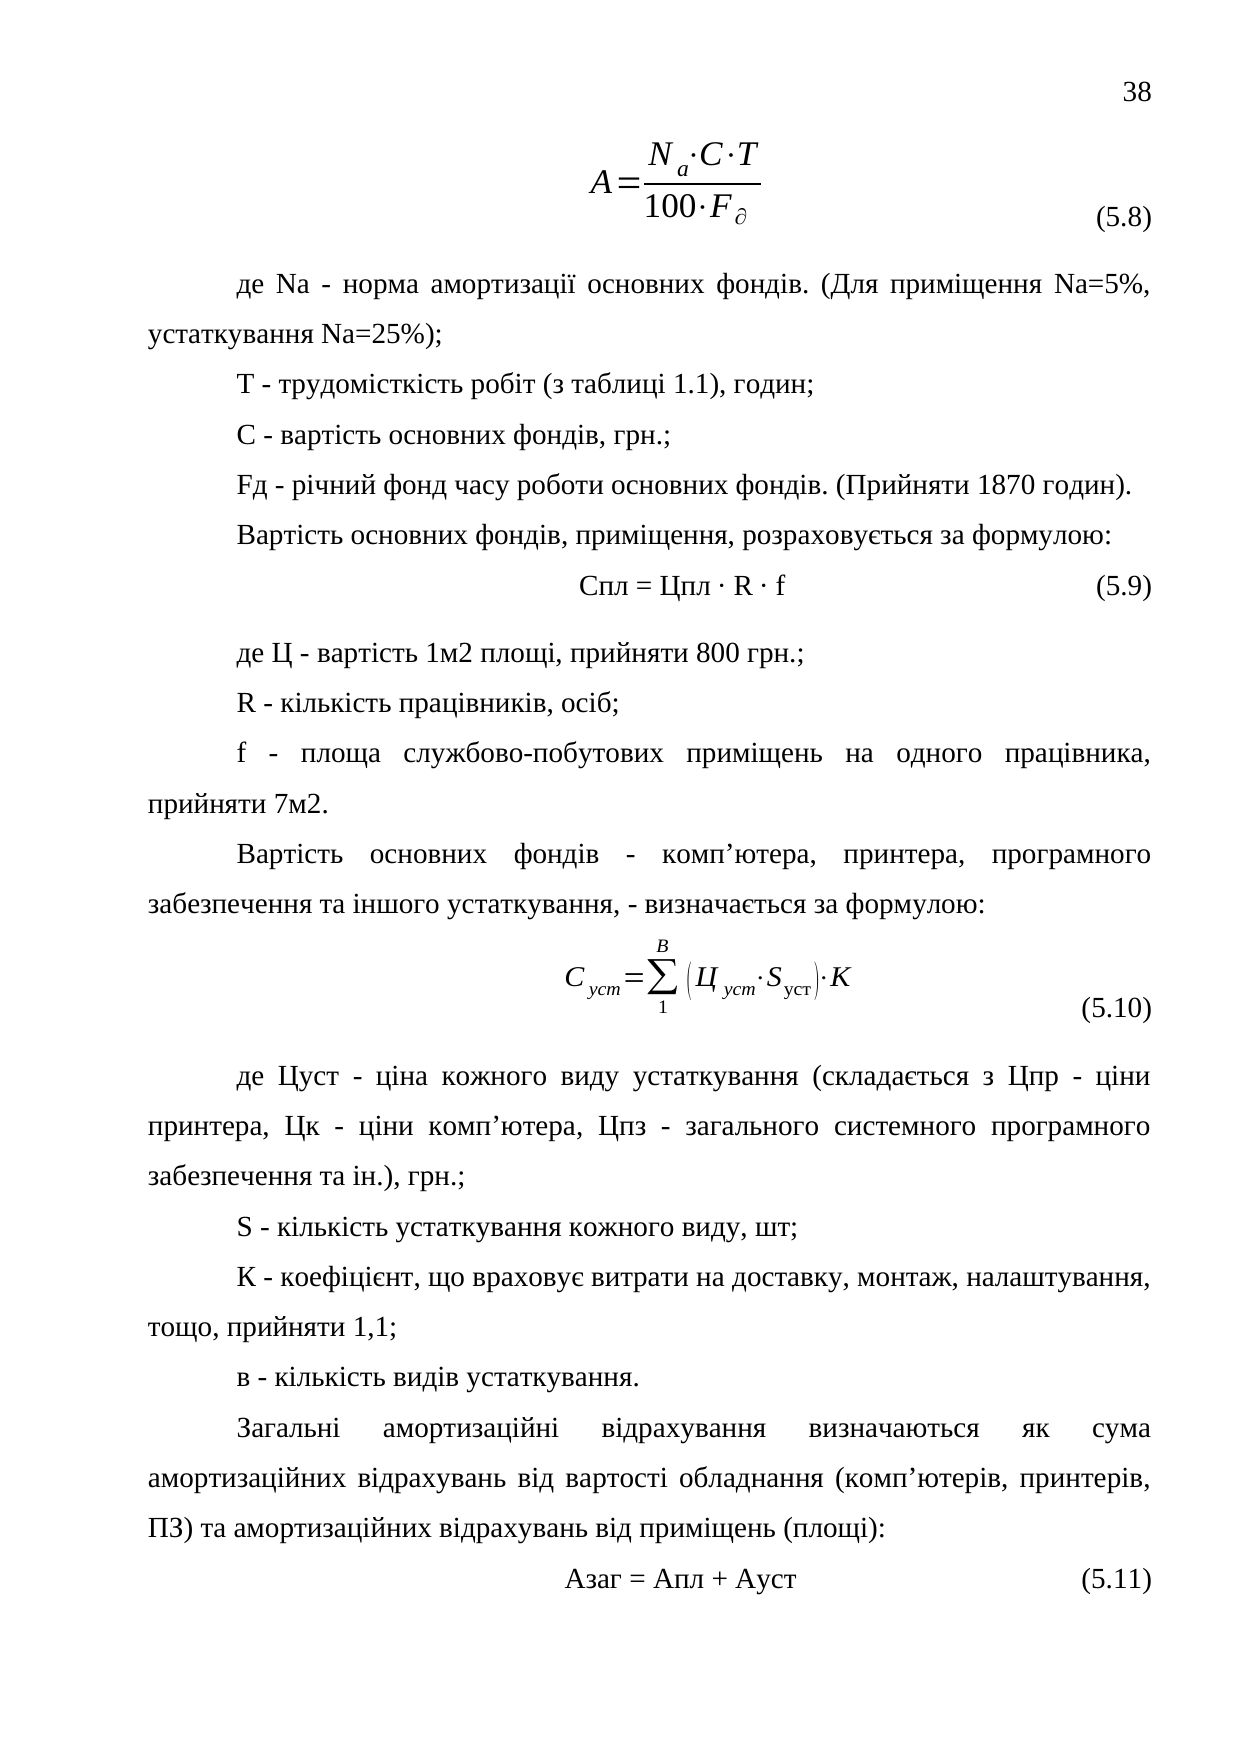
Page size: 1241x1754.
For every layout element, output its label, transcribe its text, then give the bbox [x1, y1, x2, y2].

text (5.8) [148, 135, 1152, 232]
text К - коефіцієнт, що враховує витрати на доставку, монтаж, налаштування, тощо, прийняти 1,1; [148, 1259, 1152, 1343]
text де Nа - норма амортизації основних фондів. (Для приміщення Nа=5%, устаткування Nа=25%); [148, 266, 1152, 350]
text f - площа службово-побутових приміщень на одного працівника, прийняти 7м2. [148, 735, 1152, 819]
text де Цуст - ціна кожного виду устаткування (складається з Цпр - ціни принтера, Цк - ціни комп’ютера, Цпз - загального системного програмного забезпечення та ін.), грн.; [148, 1058, 1152, 1192]
text Fд - річний фонд часу роботи основних фондів. (Прийняти 1870 годин). [148, 467, 1152, 501]
text R - кількість працівників, осіб; [148, 685, 1152, 719]
text де Ц - вартість 1м2 площі, прийняти 800 грн.; [148, 635, 1152, 668]
text Спл = Цпл · R · f (5.9) [148, 568, 1152, 601]
text Т - трудомісткість робіт (з таблиці 1.1), годин; [148, 366, 1152, 400]
text Загальні амортизаційні відрахування визначаються як сума амортизаційних відрахувань від вартості обладнання (комп’ютерів, принтерів, ПЗ) та амортизаційних відрахувань від приміщень (площі): [148, 1410, 1152, 1544]
text S - кількість устаткування кожного виду, шт; [148, 1209, 1152, 1242]
text Вартість основних фондів - комп’ютера, принтера, програмного забезпечення та іншого устаткування, - визначається за формулою: [148, 836, 1152, 920]
text (5.10) [148, 937, 1152, 1024]
text в - кількість видів устаткування. [148, 1359, 1152, 1393]
text Азаг = Апл + Ауст (5.11) [148, 1561, 1152, 1594]
text С - вартість основних фондів, грн.; [148, 417, 1152, 450]
text Вартість основних фондів, приміщення, розраховується за формулою: [148, 517, 1152, 551]
